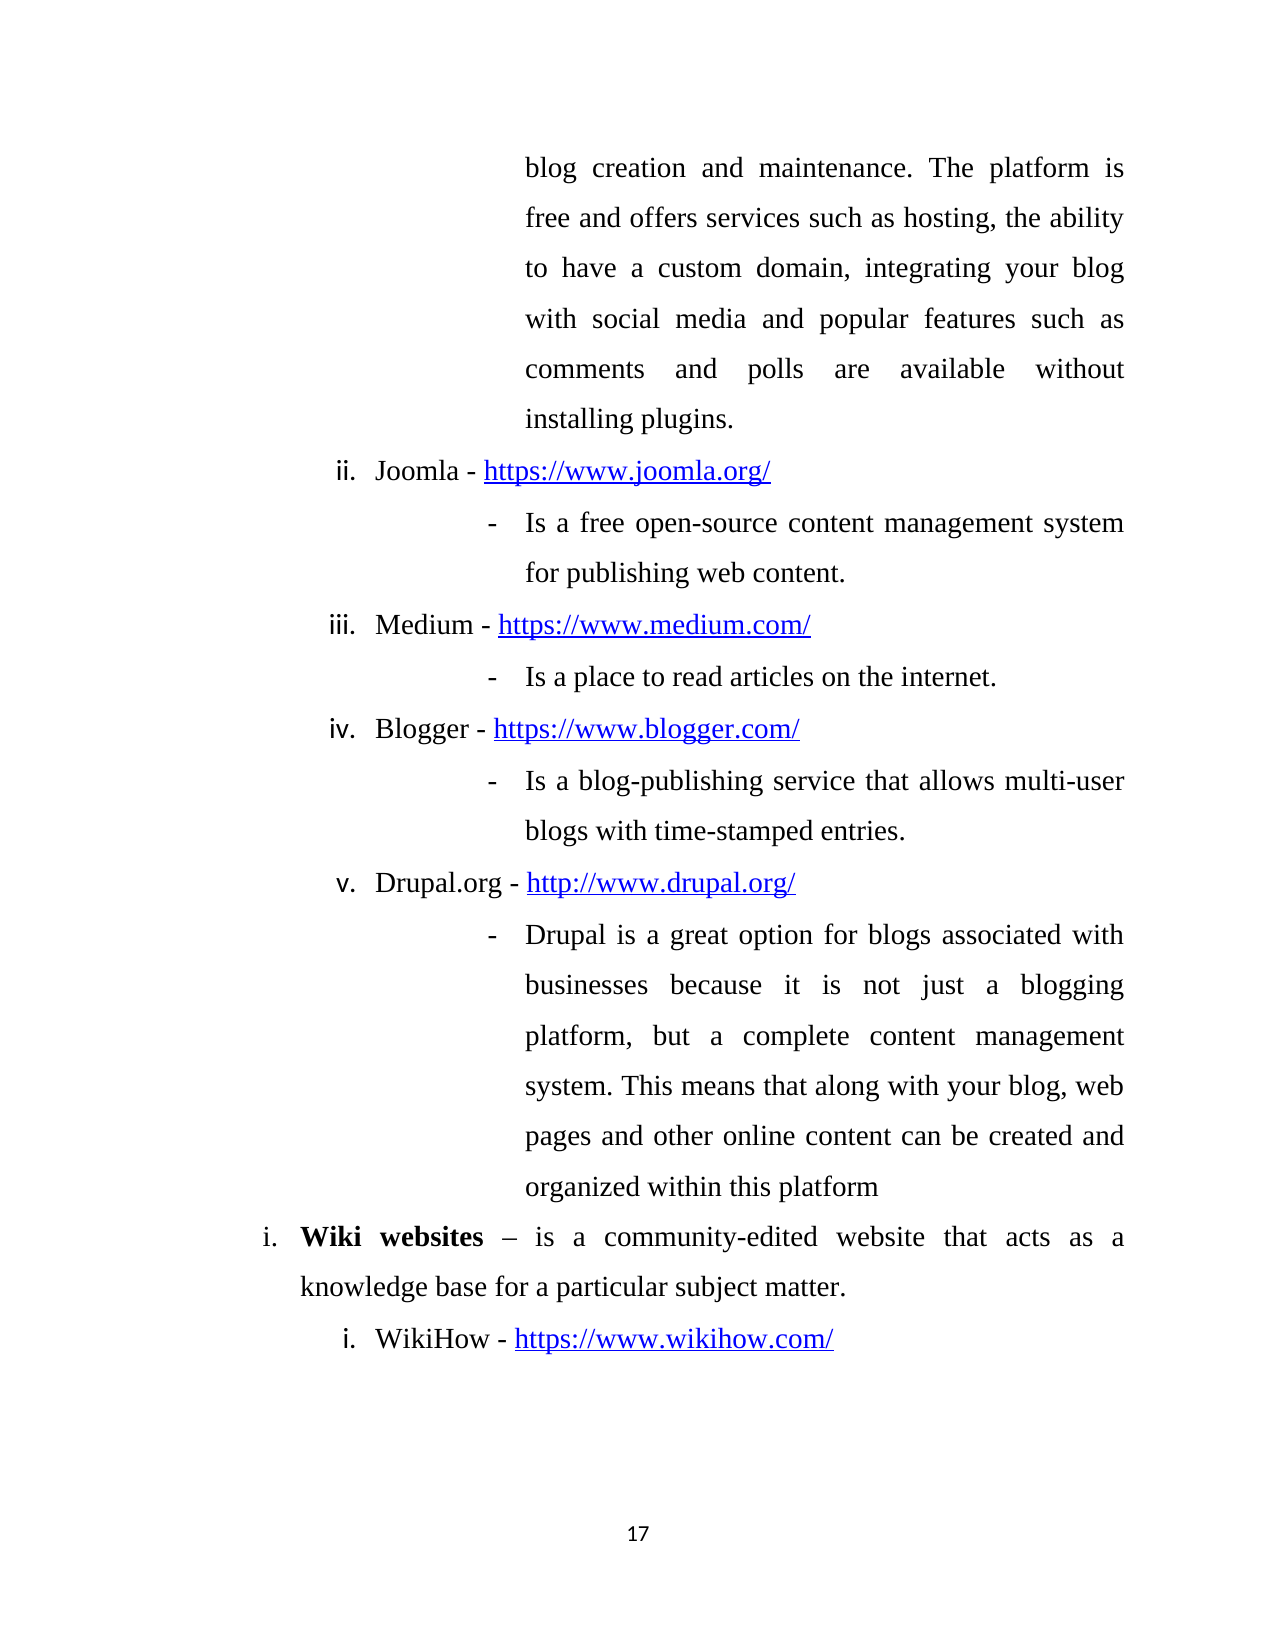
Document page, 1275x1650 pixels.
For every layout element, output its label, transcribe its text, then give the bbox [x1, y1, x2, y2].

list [487, 150, 1125, 435]
list Is a blog-publishing service that allows multi-user blogs with time-stamped entries. [487, 763, 1125, 847]
list Drupal.org - http://www.drupal.org/ [356, 864, 1125, 899]
list Drupal is a great option for blogs associated with businesses because it is not just a blogging platform, but a complete content management system. This means that along with your blog, web pages and other online content can be created and organized within this platform [487, 917, 1125, 1202]
list Joomla - https://www.joomla.org/ [356, 452, 1125, 487]
list Wiki websites – is a community-edited website that acts as a knowledge base for a particular subject matter. [262, 1219, 1125, 1303]
list Medium - https://www.medium.com/ [356, 606, 1125, 642]
list Blogger - https://www.blogger.com/ [356, 710, 1125, 745]
list Is a free open-source content management system for publishing web content. [487, 505, 1125, 589]
list WikiHow - https://www.wikihow.com/ [356, 1320, 1125, 1355]
list Is a place to read articles on the internet. [487, 659, 1125, 693]
